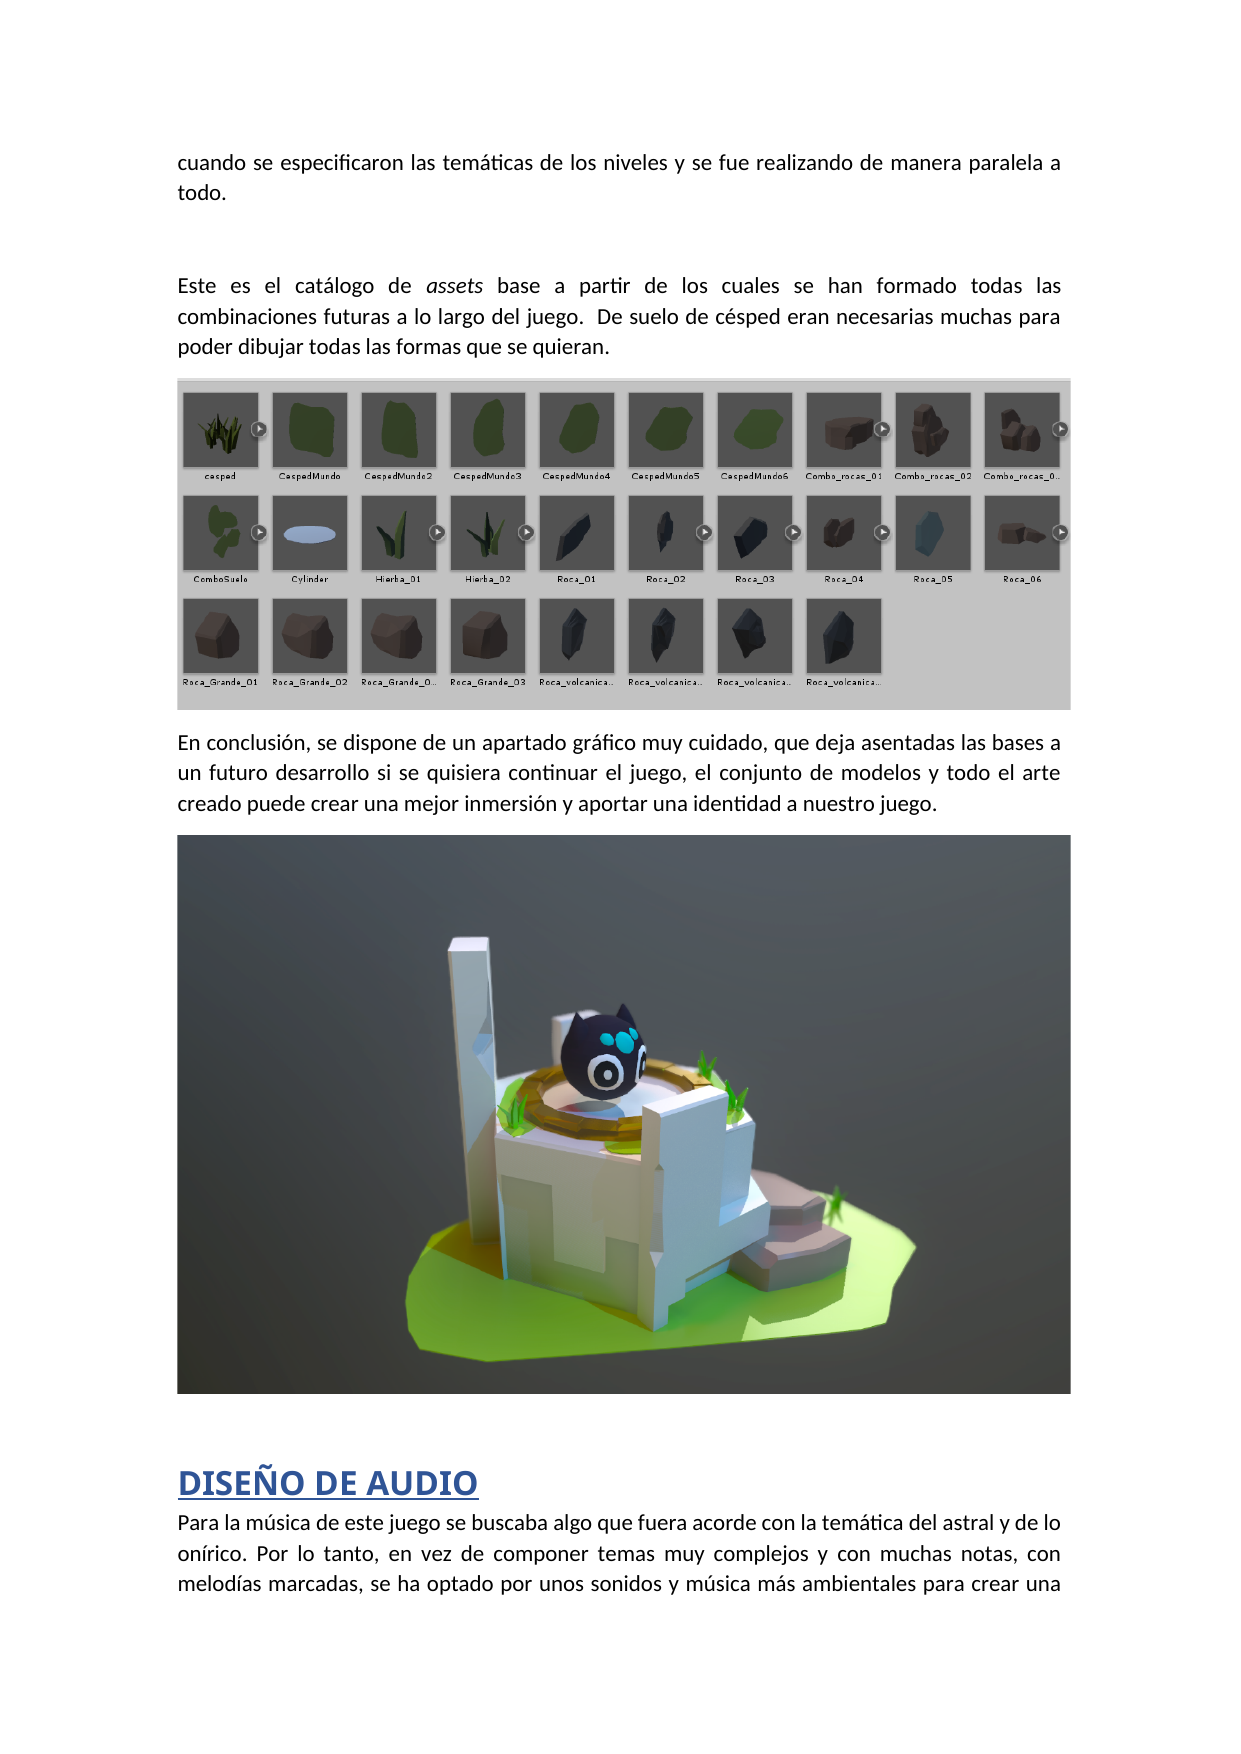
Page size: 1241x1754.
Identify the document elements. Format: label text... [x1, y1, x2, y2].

picture [177, 378, 1071, 710]
picture [177, 835, 1071, 1394]
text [177, 1508, 1063, 1597]
text Este es el catálogo de assets base a partir de los cuales se han formado todas las combinaciones futuras a lo largo del juego. De suelo de césped eran necesarias muchas para poder dibujar todas las formas que se quieran. [177, 272, 1063, 360]
subtitle DISEÑO DE AUDIO [177, 1459, 1063, 1505]
text En conclusión, se dispone de un apartado gráfico muy cuidado, que deja asentadas las bases a un futuro desarrollo si se quisiera continuar el juego, el conjunto de modelos y todo el arte creado puede crear una mejor inmersión y aportar una identidad a nuestro juego. [177, 728, 1063, 817]
